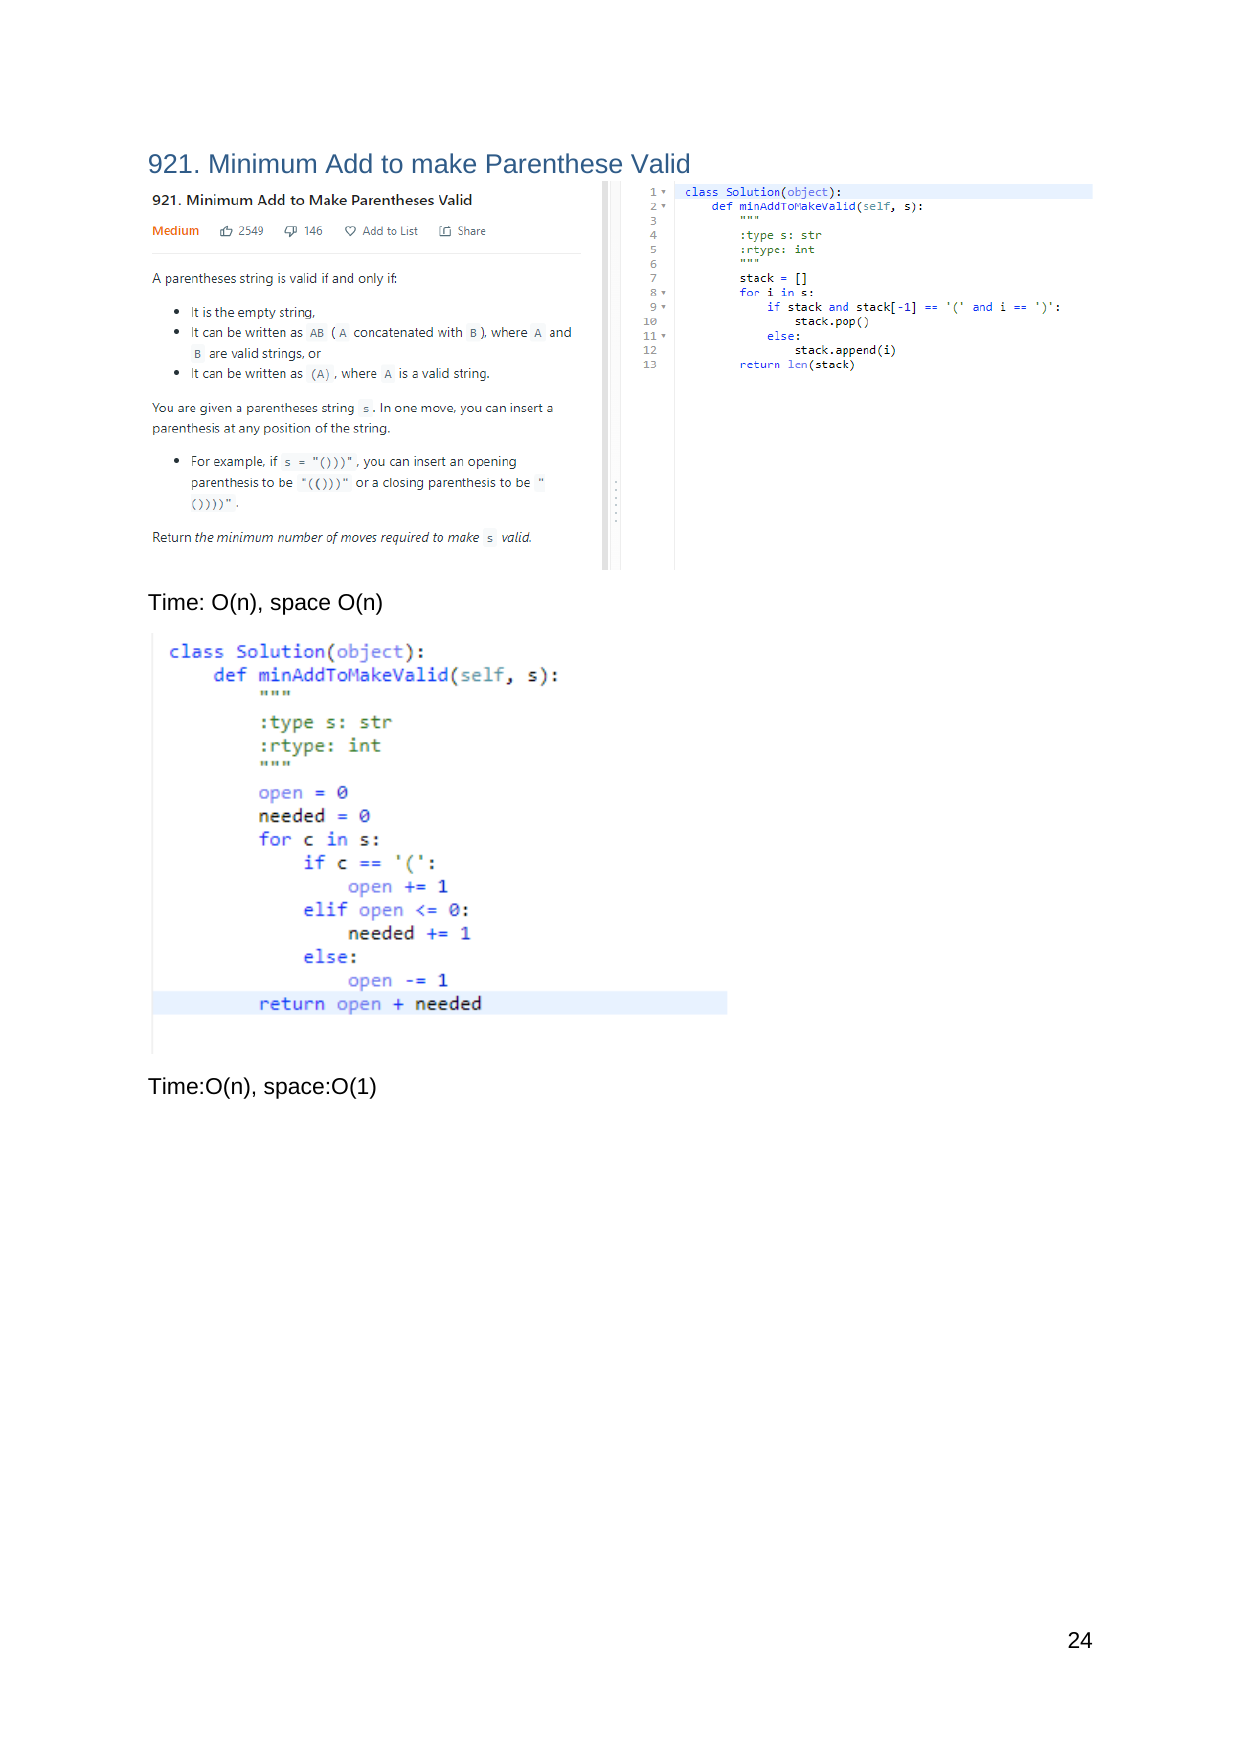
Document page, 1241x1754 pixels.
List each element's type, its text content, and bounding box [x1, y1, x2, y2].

subtitle 921. Minimum Add to make Parenthese Valid [148, 148, 1093, 179]
picture [147, 181, 1093, 570]
text Time: O(n), space O(n) [148, 588, 1093, 615]
text Time:O(n), space:O(1) [148, 1073, 1093, 1099]
picture [147, 633, 728, 1054]
